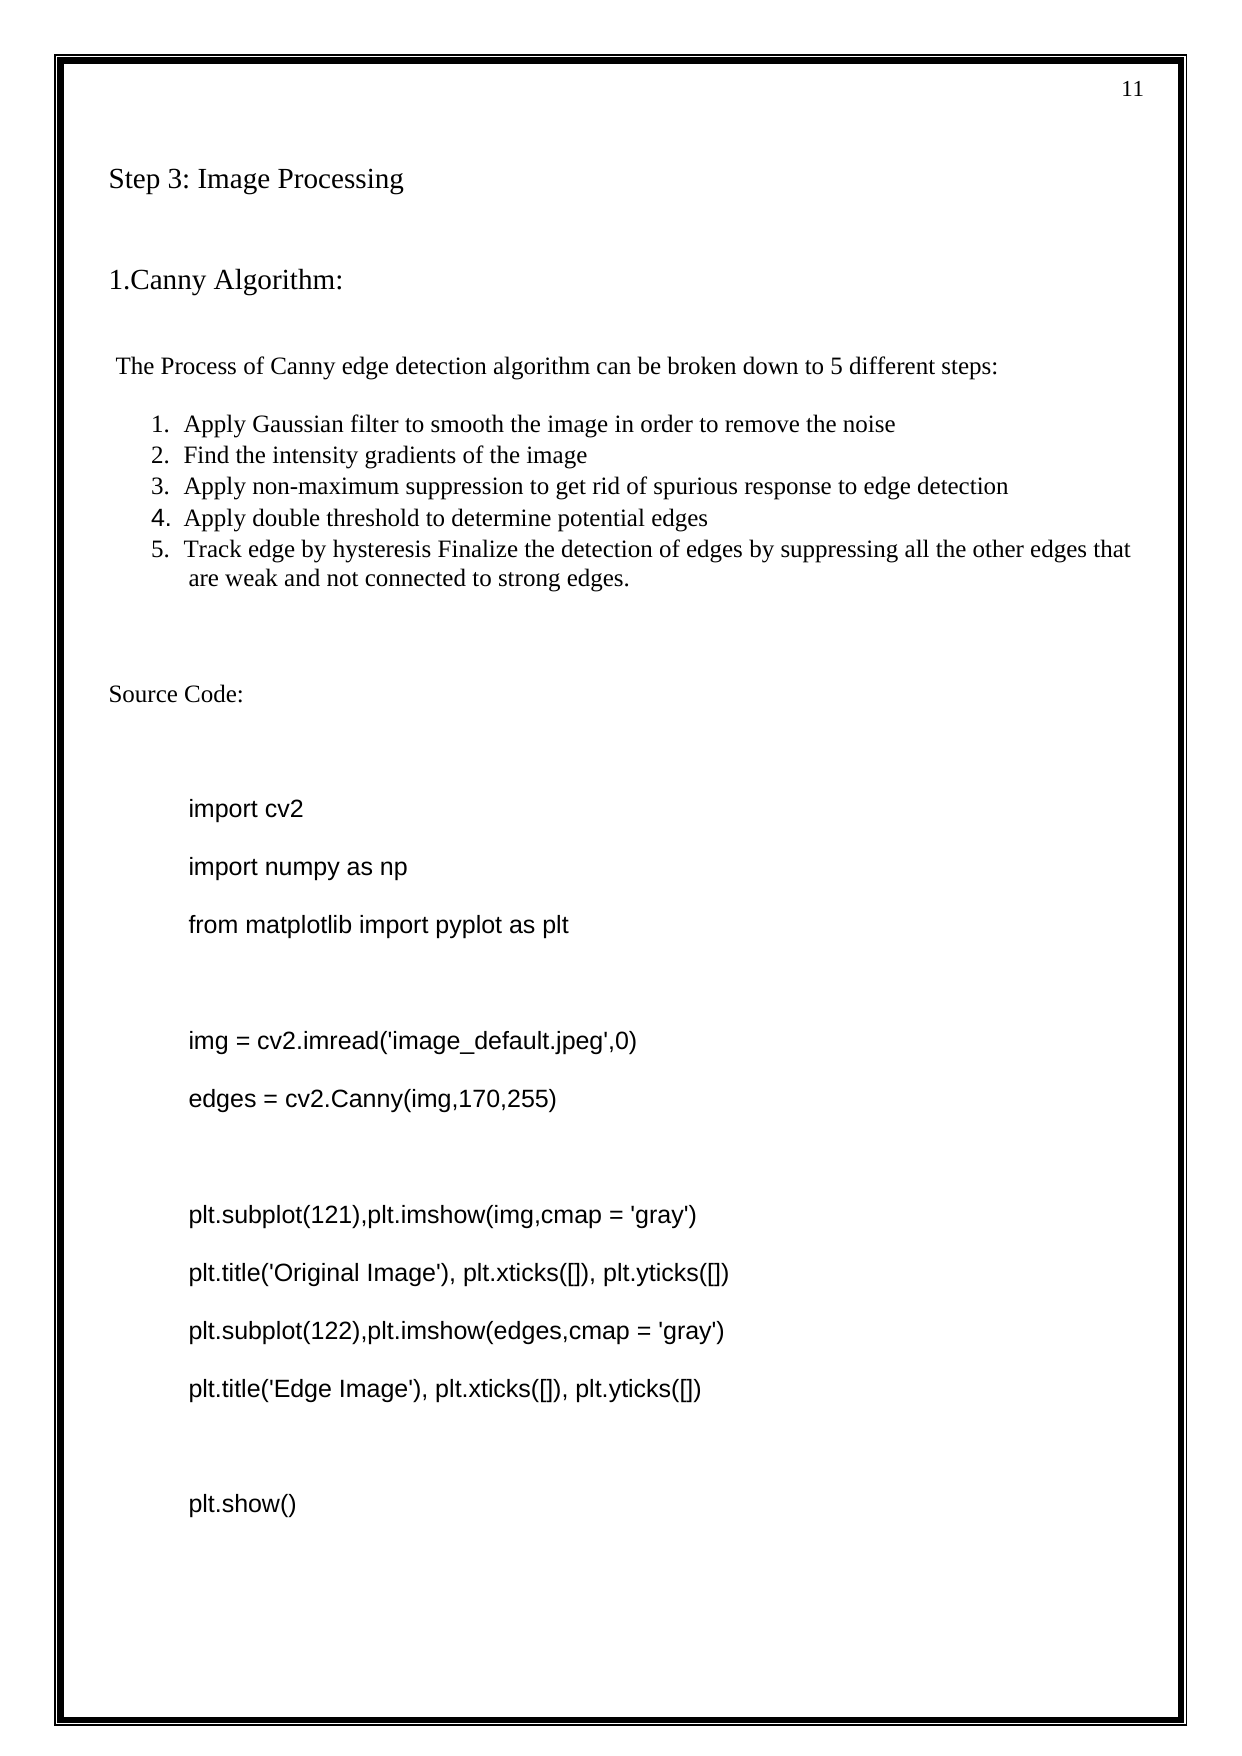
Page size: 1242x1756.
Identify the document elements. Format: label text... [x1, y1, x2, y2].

text plt.title('Original Image'), plt.xticks([]), plt.yticks([]) [188, 1258, 1144, 1287]
text import cv2 [188, 794, 1144, 823]
text import numpy as np [188, 852, 1144, 881]
list Apply Gaussian filter to smooth the image in order to remove the noise [151, 409, 1144, 438]
text 1.Canny Algorithm: [108, 262, 1144, 295]
text Step 3: Image Processing [108, 161, 1144, 195]
text plt.show() [188, 1489, 1144, 1518]
text plt.subplot(121),plt.imshow(img,cmap = 'gray') [188, 1200, 1144, 1229]
text plt.subplot(122),plt.imshow(edges,cmap = 'gray') [188, 1316, 1144, 1344]
text img = cv2.imread('image_default.jpeg',0) [188, 1026, 1144, 1055]
list Apply non-maximum suppression to get rid of spurious response to edge detection [151, 471, 1144, 500]
list Track edge by hysteresis Finalize the detection of edges by suppressing all the other edges that are weak and not connected to strong edges. [151, 534, 1144, 592]
text The Process of Canny edge detection algorithm can be broken down to 5 different steps: [108, 351, 1144, 380]
text from matplotlib import pyplot as plt [188, 910, 1144, 939]
text Source Code: [108, 679, 1144, 707]
list Apply double threshold to determine potential edges [151, 503, 1144, 532]
text plt.title('Edge Image'), plt.xticks([]), plt.yticks([]) [188, 1374, 1144, 1402]
list Find the intensity gradients of the image [151, 440, 1144, 469]
text edges = cv2.Canny(img,170,255) [188, 1084, 1144, 1113]
